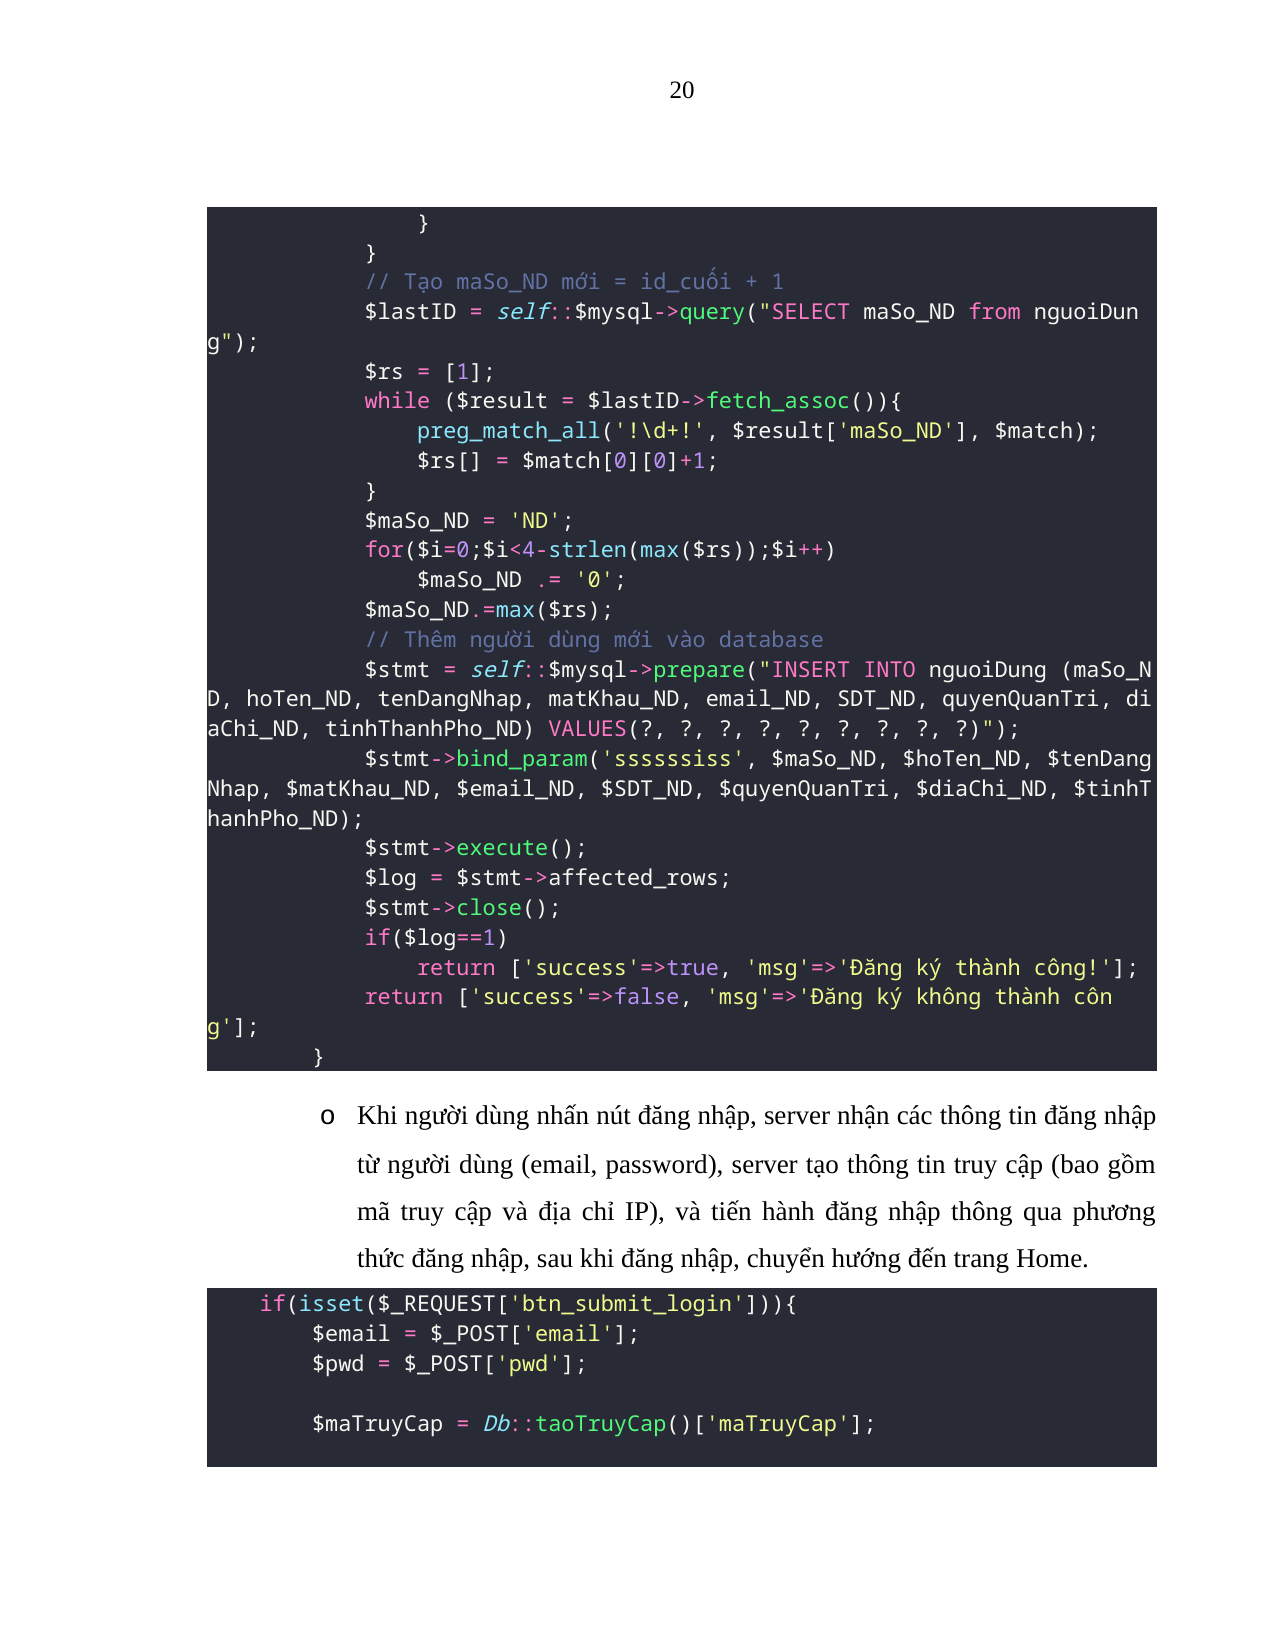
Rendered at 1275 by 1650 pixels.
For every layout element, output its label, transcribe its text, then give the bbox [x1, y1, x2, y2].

text $stmt->bind_param('ssssssiss', $maSo_ND, $hoTen_ND, $tenDangNhap, $matKhau_ND, $email_ND, $SDT_ND, $quyenQuanTri, $diaChi_ND, $tinhThanhPho_ND); [207, 743, 1157, 832]
text } [207, 237, 1157, 266]
text $log = $stmt->affected_rows; [207, 862, 1157, 892]
text $maTruyCap = Db::taoTruyCap()['maTruyCap']; [207, 1408, 1157, 1437]
text $rs = [1]; [207, 356, 1157, 386]
text $email = $_POST['email']; [207, 1318, 1157, 1348]
text } [207, 475, 1157, 505]
text $maSo_ND .= '0'; [207, 564, 1157, 594]
text $stmt->close(); [207, 892, 1157, 922]
text $lastID = self::$mysql->query("SELECT maSo_ND from nguoiDung"); [207, 296, 1157, 356]
text while ($result = $lastID->fetch_assoc()){ [207, 386, 1157, 415]
text $stmt = self::$mysql->prepare("INSERT INTO nguoiDung (maSo_ND, hoTen_ND, tenDangNhap, matKhau_ND, email_ND, SDT_ND, quyenQuanTri, diaChi_ND, tinhThanhPho_ND) VALUES(?, ?, ?, ?, ?, ?, ?, ?, ?)"); [207, 654, 1157, 743]
text preg_match_all('!\d+!', $result['maSo_ND'], $match); [207, 415, 1157, 445]
text $stmt->execute(); [207, 832, 1157, 862]
text if(isset($_REQUEST['btn_submit_login'])){ [207, 1288, 1157, 1318]
text $rs[] = $match[0][0]+1; [207, 445, 1157, 475]
text } [207, 1041, 1157, 1071]
text $maSo_ND.=max($rs); [207, 594, 1157, 624]
list Khi người dùng nhấn nút đăng nhập, server nhận các thông tin đăng nhập từ người dùng (email, password), server tạo thông tin truy cập (bao gồm mã truy cập và địa chỉ IP), và tiến hành đăng nhập thông qua phương thức đăng nhập, sau khi đăng nhập, chuyển hướng đến trang Home. [319, 1099, 1157, 1273]
text for($i=0;$i<4-strlen(max($rs));$i++) [207, 534, 1157, 564]
text // Tạo maSo_ND mới = id_cuối + 1 [207, 266, 1157, 296]
text $maSo_ND = 'ND'; [207, 505, 1157, 534]
text if($log==1) [207, 922, 1157, 952]
text // Thêm người dùng mới vào database [207, 624, 1157, 654]
text $pwd = $_POST['pwd']; [207, 1348, 1157, 1378]
text return ['success'=>true, 'msg'=>'Đăng ký thành công!']; [207, 952, 1157, 981]
text } [207, 207, 1157, 237]
text return ['success'=>false, 'msg'=>'Đăng ký không thành công']; [207, 981, 1157, 1041]
